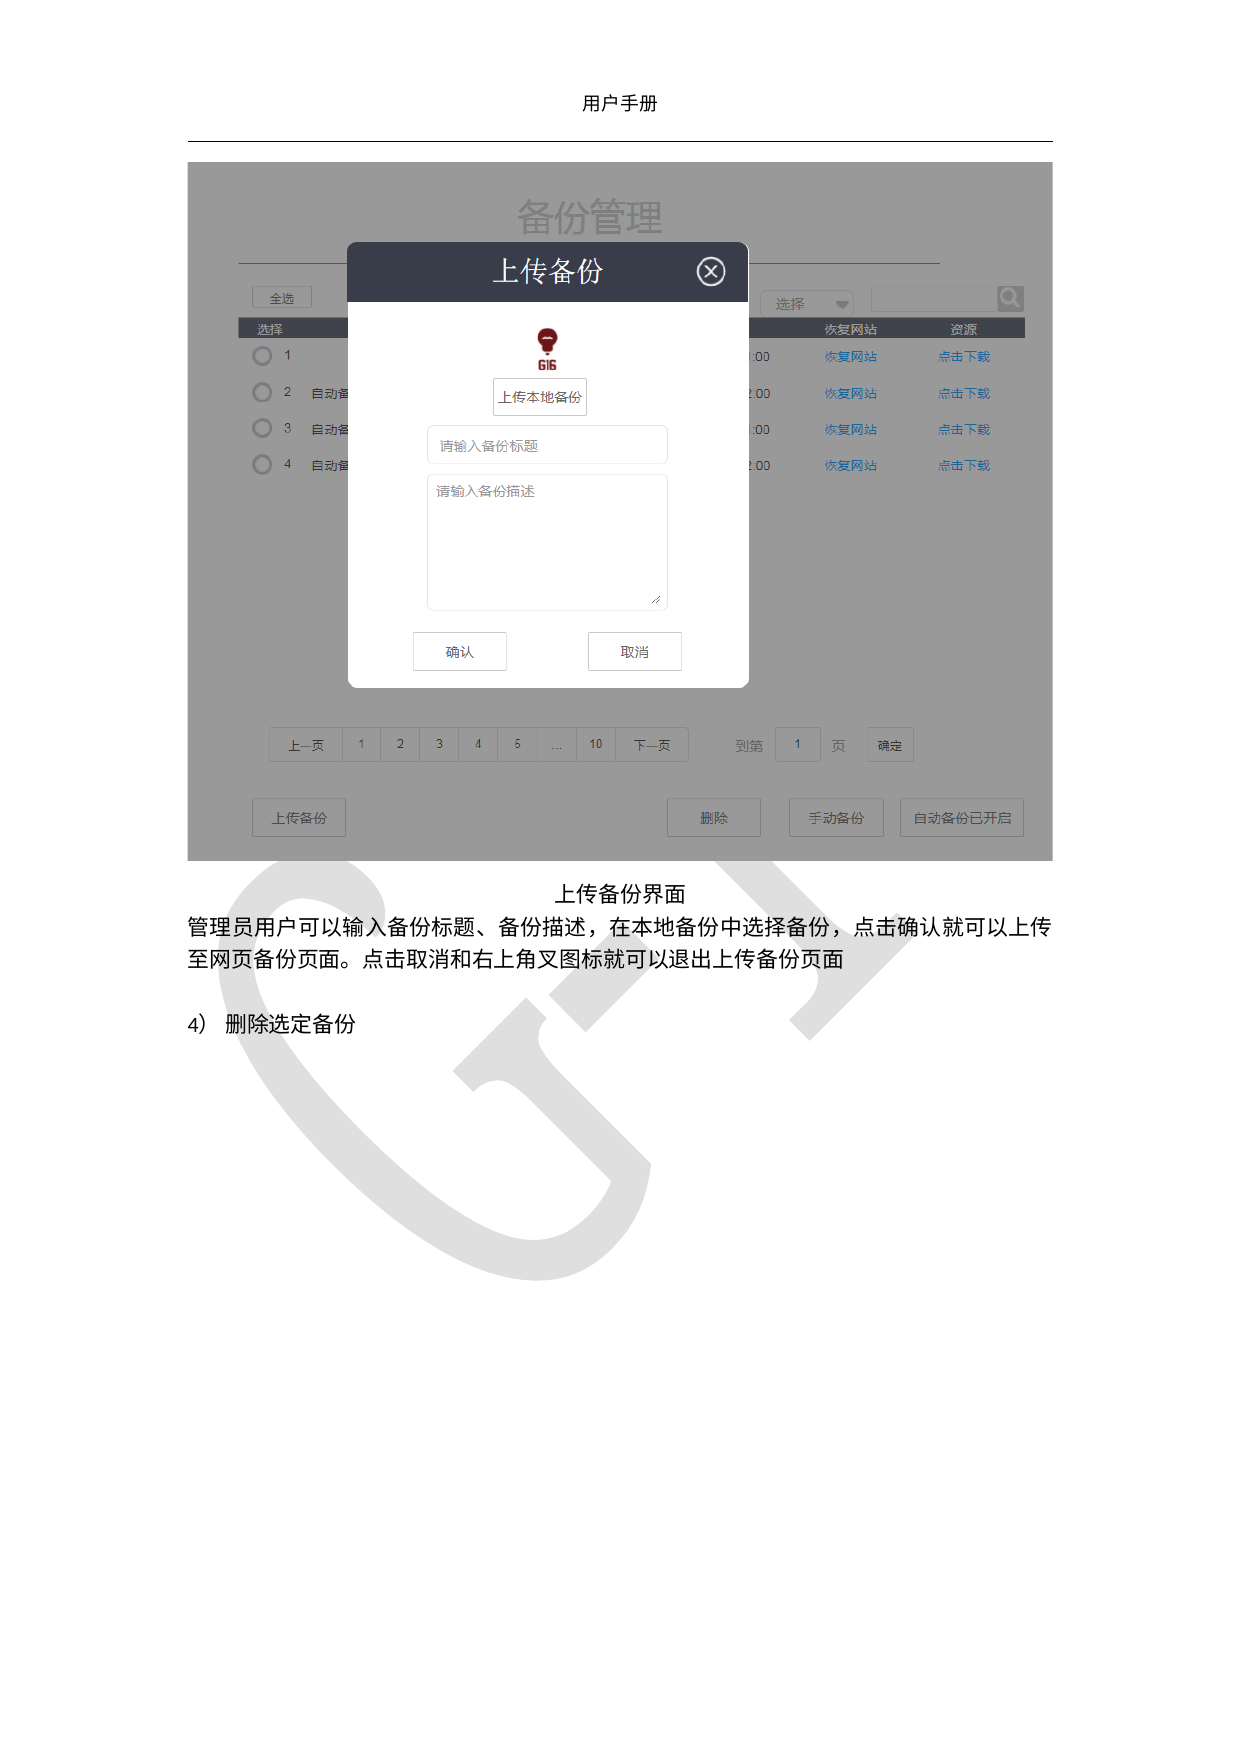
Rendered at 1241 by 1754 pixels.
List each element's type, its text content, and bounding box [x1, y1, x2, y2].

picture [187, 162, 1053, 861]
list 删除选定备份 [187, 1007, 1053, 1039]
text 管理员用户可以输入备份标题、备份描述，在本地备份中选择备份，点击确认就可以上传至网页备份页面。点击取消和右上角叉图标就可以退出上传备份页面 [187, 909, 1053, 974]
text 上传备份界面 [187, 877, 1053, 909]
